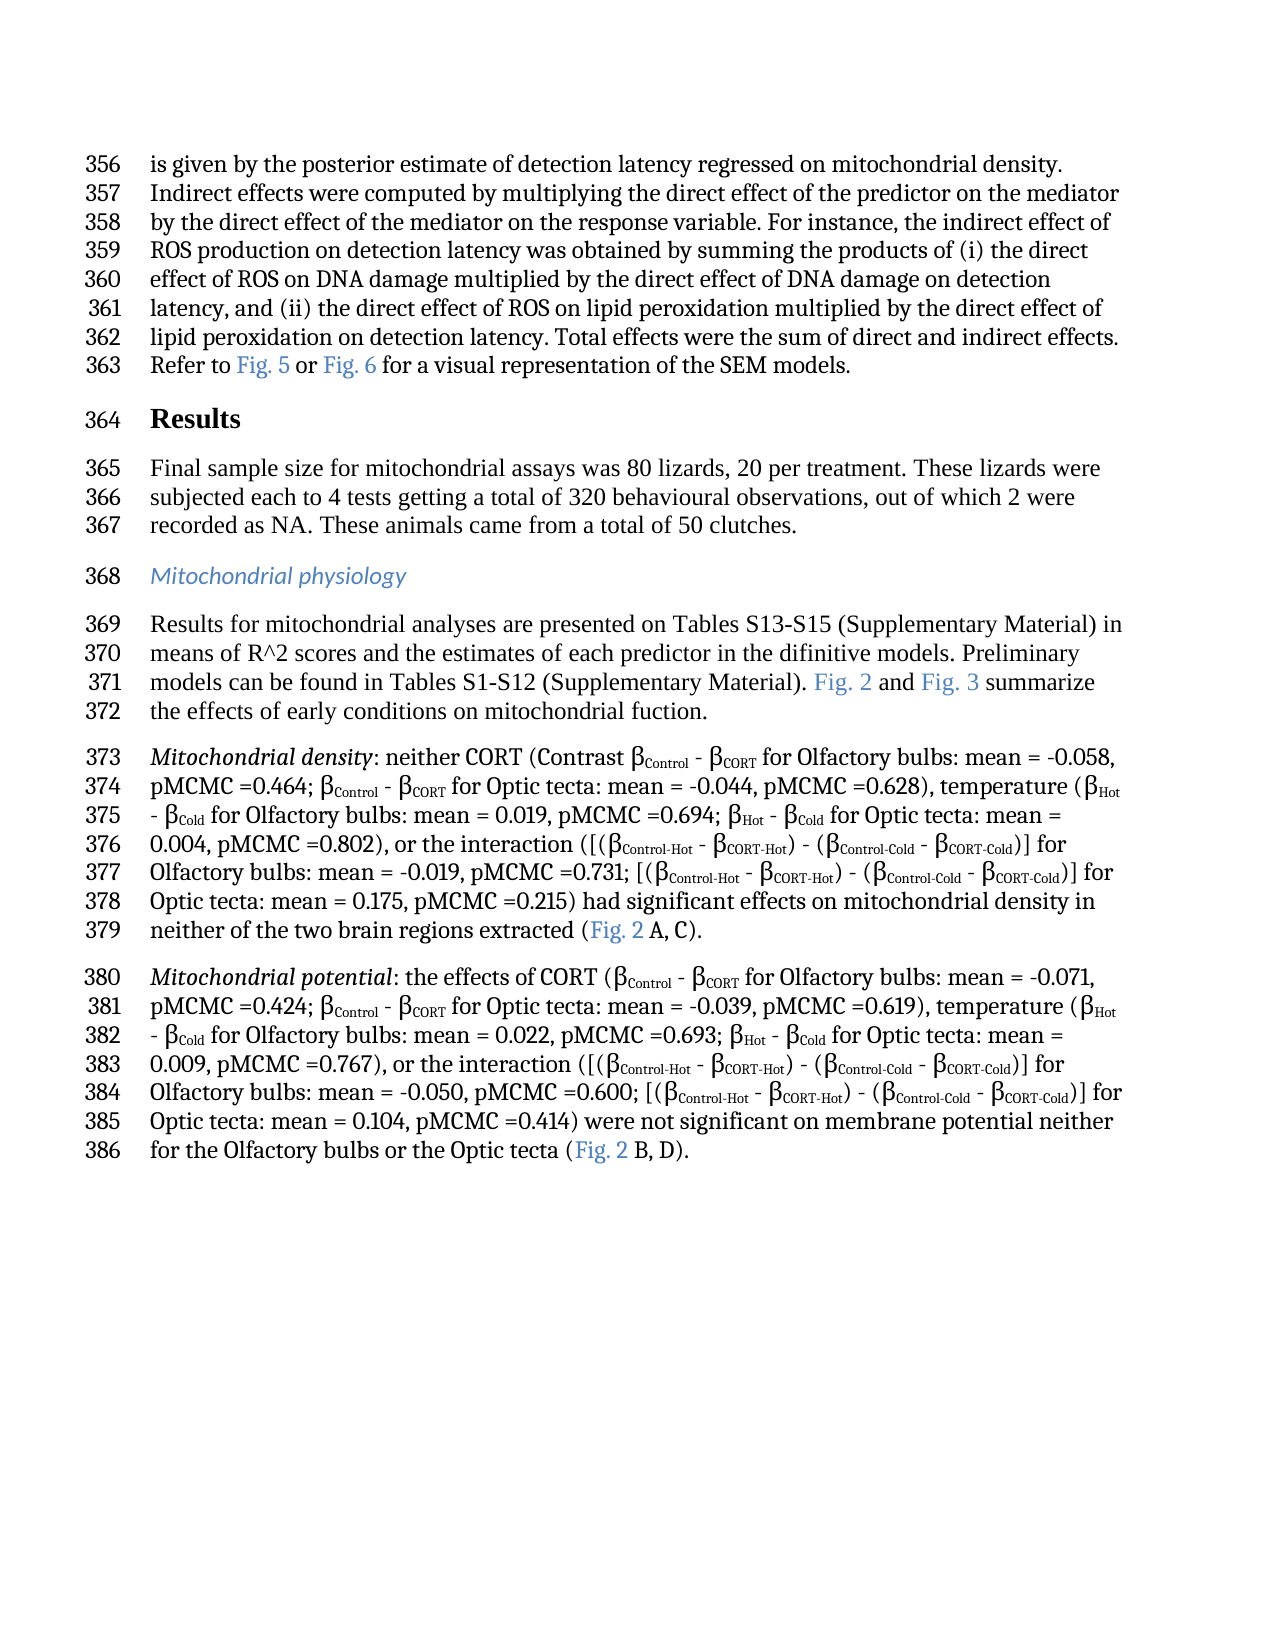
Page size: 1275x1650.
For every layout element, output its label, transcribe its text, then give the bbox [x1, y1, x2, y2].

subtitle Mitochondrial physiology [150, 560, 1125, 591]
text Results for mitochondrial analyses are presented on Tables S13-S15 (Supplementary Material) in means of R^2 scores and the estimates of each predictor in the difinitive models. Preliminary models can be found in Tables S1-S12 (Supplementary Material). Fig. 2 and Fig. 3 summarize the effects of early conditions on mitochondrial fuction. [150, 609, 1125, 724]
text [150, 150, 1125, 380]
subtitle Results [150, 401, 1125, 434]
text Mitochondrial potential: the effects of CORT (βControl - βCORT for Olfactory bulbs: mean = -0.071, pMCMC =0.424; βControl - βCORT for Optic tecta: mean = -0.039, pMCMC =0.619), temperature (βHot - βCold for Olfactory bulbs: mean = 0.022, pMCMC =0.693; βHot - βCold for Optic tecta: mean = 0.009, pMCMC =0.767), or the interaction ([(βControl-Hot - βCORT-Hot) - (βControl-Cold - βCORT-Cold)] for Olfactory bulbs: mean = -0.050, pMCMC =0.600; [(βControl-Hot - βCORT-Hot) - (βControl-Cold - βCORT-Cold)] for Optic tecta: mean = 0.104, pMCMC =0.414) were not significant on membrane potential neither for the Olfactory bulbs or the Optic tecta (Fig. 2 B, D). [150, 963, 1125, 1164]
text Mitochondrial density: neither CORT (Contrast βControl - βCORT for Olfactory bulbs: mean = -0.058, pMCMC =0.464; βControl - βCORT for Optic tecta: mean = -0.044, pMCMC =0.628), temperature (βHot - βCold for Olfactory bulbs: mean = 0.019, pMCMC =0.694; βHot - βCold for Optic tecta: mean = 0.004, pMCMC =0.802), or the interaction ([(βControl-Hot - βCORT-Hot) - (βControl-Cold - βCORT-Cold)] for Olfactory bulbs: mean = -0.019, pMCMC =0.731; [(βControl-Hot - βCORT-Hot) - (βControl-Cold - βCORT-Cold)] for Optic tecta: mean = 0.175, pMCMC =0.215) had significant effects on mitochondrial density in neither of the two brain regions extracted (Fig. 2 A, C). [150, 743, 1125, 944]
text Final sample size for mitochondrial assays was 80 lizards, 20 per treatment. These lizards were subjected each to 4 tests getting a total of 320 behavioural observations, out of which 2 were recorded as NA. These animals came from a total of 50 clutches. [150, 453, 1125, 539]
